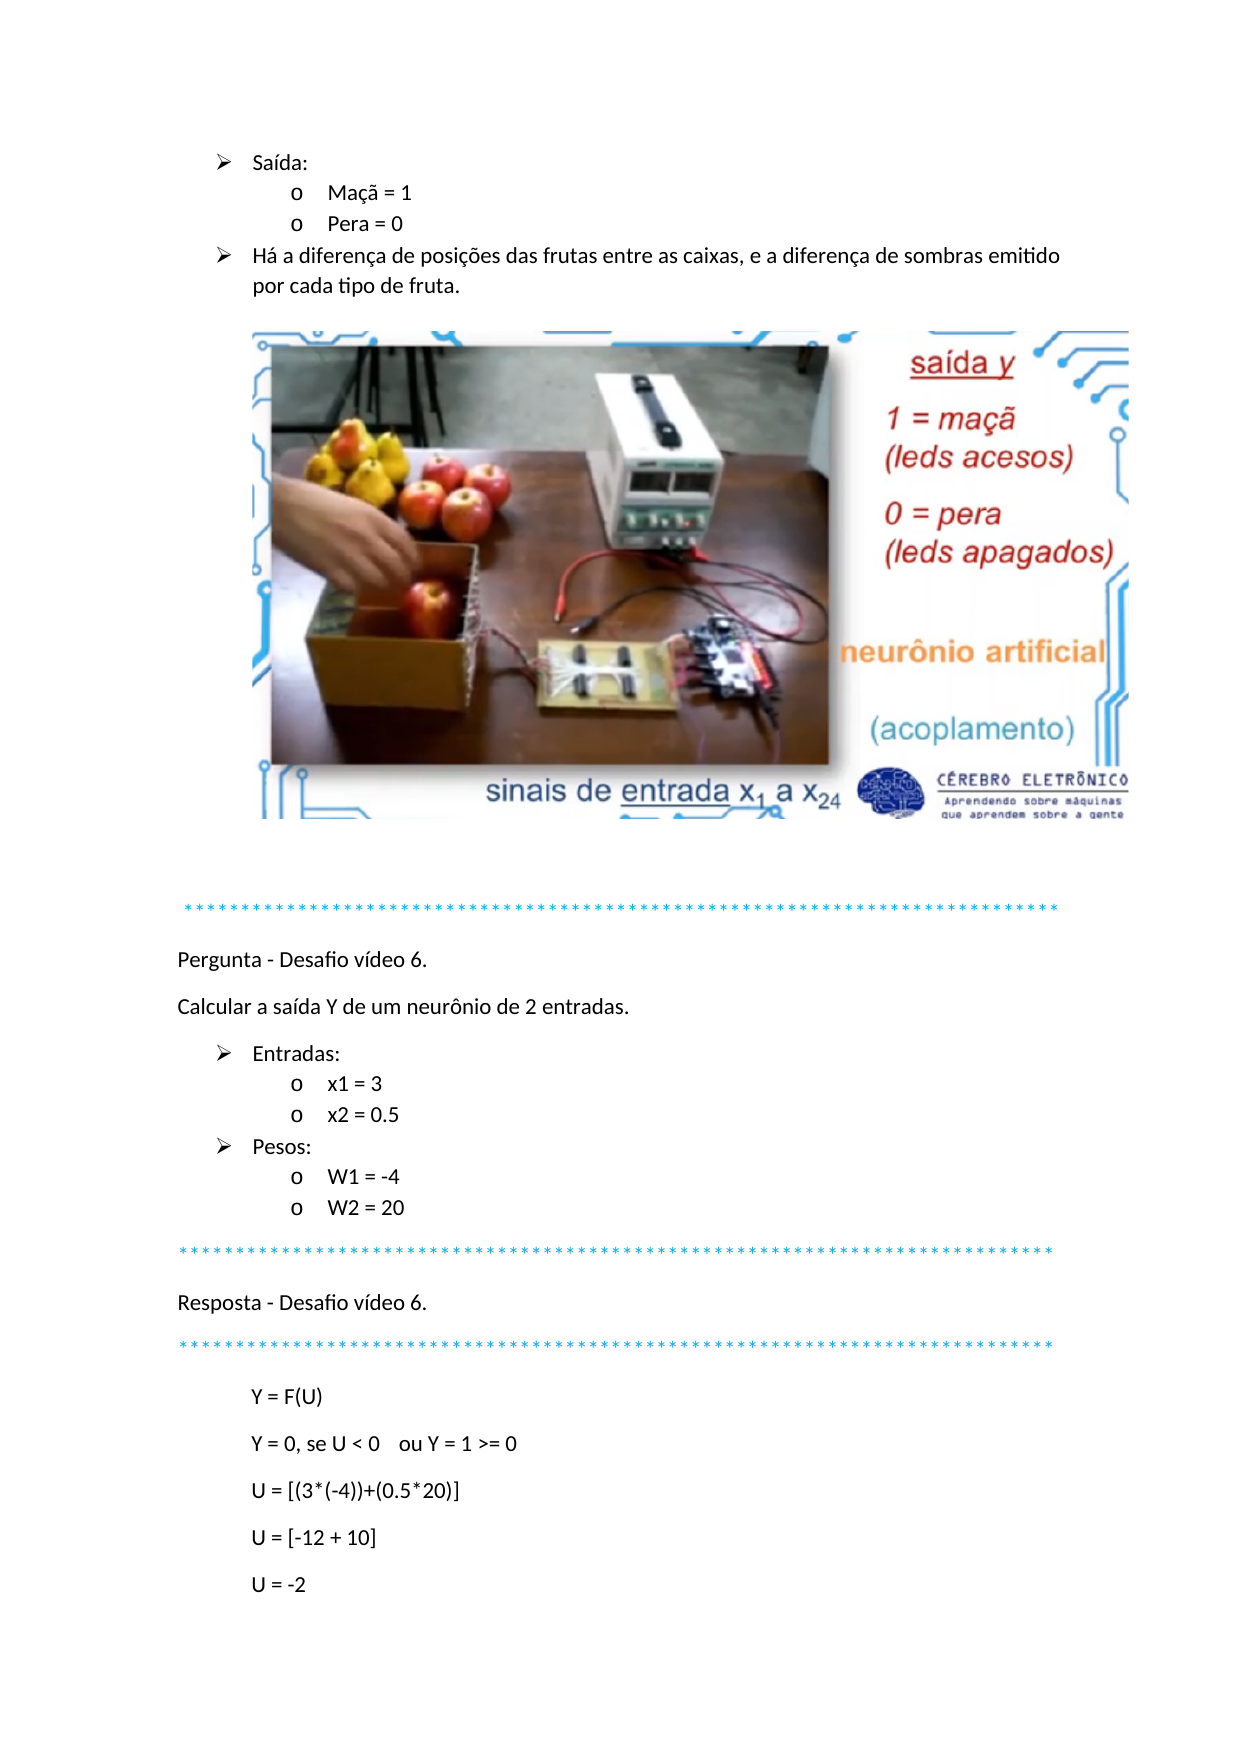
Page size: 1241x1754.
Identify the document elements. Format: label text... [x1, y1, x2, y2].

text U = [-12 + 10] [177, 1523, 1063, 1551]
text Y = F(U) [177, 1382, 1063, 1410]
list Saída: [215, 148, 1063, 176]
text Y = 0, se U < 0 ou Y = 1 >= 0 [177, 1429, 1063, 1457]
text U = [(3*(-4))+(0.5*20)] [177, 1476, 1063, 1504]
list Entradas: [215, 1039, 1063, 1067]
list Pera = 0 [290, 209, 1063, 238]
list Maçã = 1 [290, 178, 1063, 207]
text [177, 1335, 1063, 1363]
text ***************************************************************************** [177, 898, 1063, 926]
list x1 = 3 [290, 1069, 1063, 1098]
text Calcular a saída Y de um neurônio de 2 entradas. [177, 992, 1063, 1020]
list Pesos: [215, 1132, 1063, 1160]
text ***************************************************************************** [177, 1242, 1063, 1270]
text Resposta - Desafio vídeo 6. [177, 1288, 1063, 1317]
text Pergunta - Desafio vídeo 6. [177, 945, 1063, 973]
list Há a diferença de posições das frutas entre as caixas, e a diferença de sombras emitido por cada tipo de fruta. [215, 241, 1063, 299]
list W2 = 20 [290, 1193, 1063, 1223]
text U = -2 [177, 1570, 1063, 1598]
list W1 = -4 [290, 1162, 1063, 1191]
picture [252, 331, 1129, 819]
list x2 = 0.5 [290, 1100, 1063, 1129]
